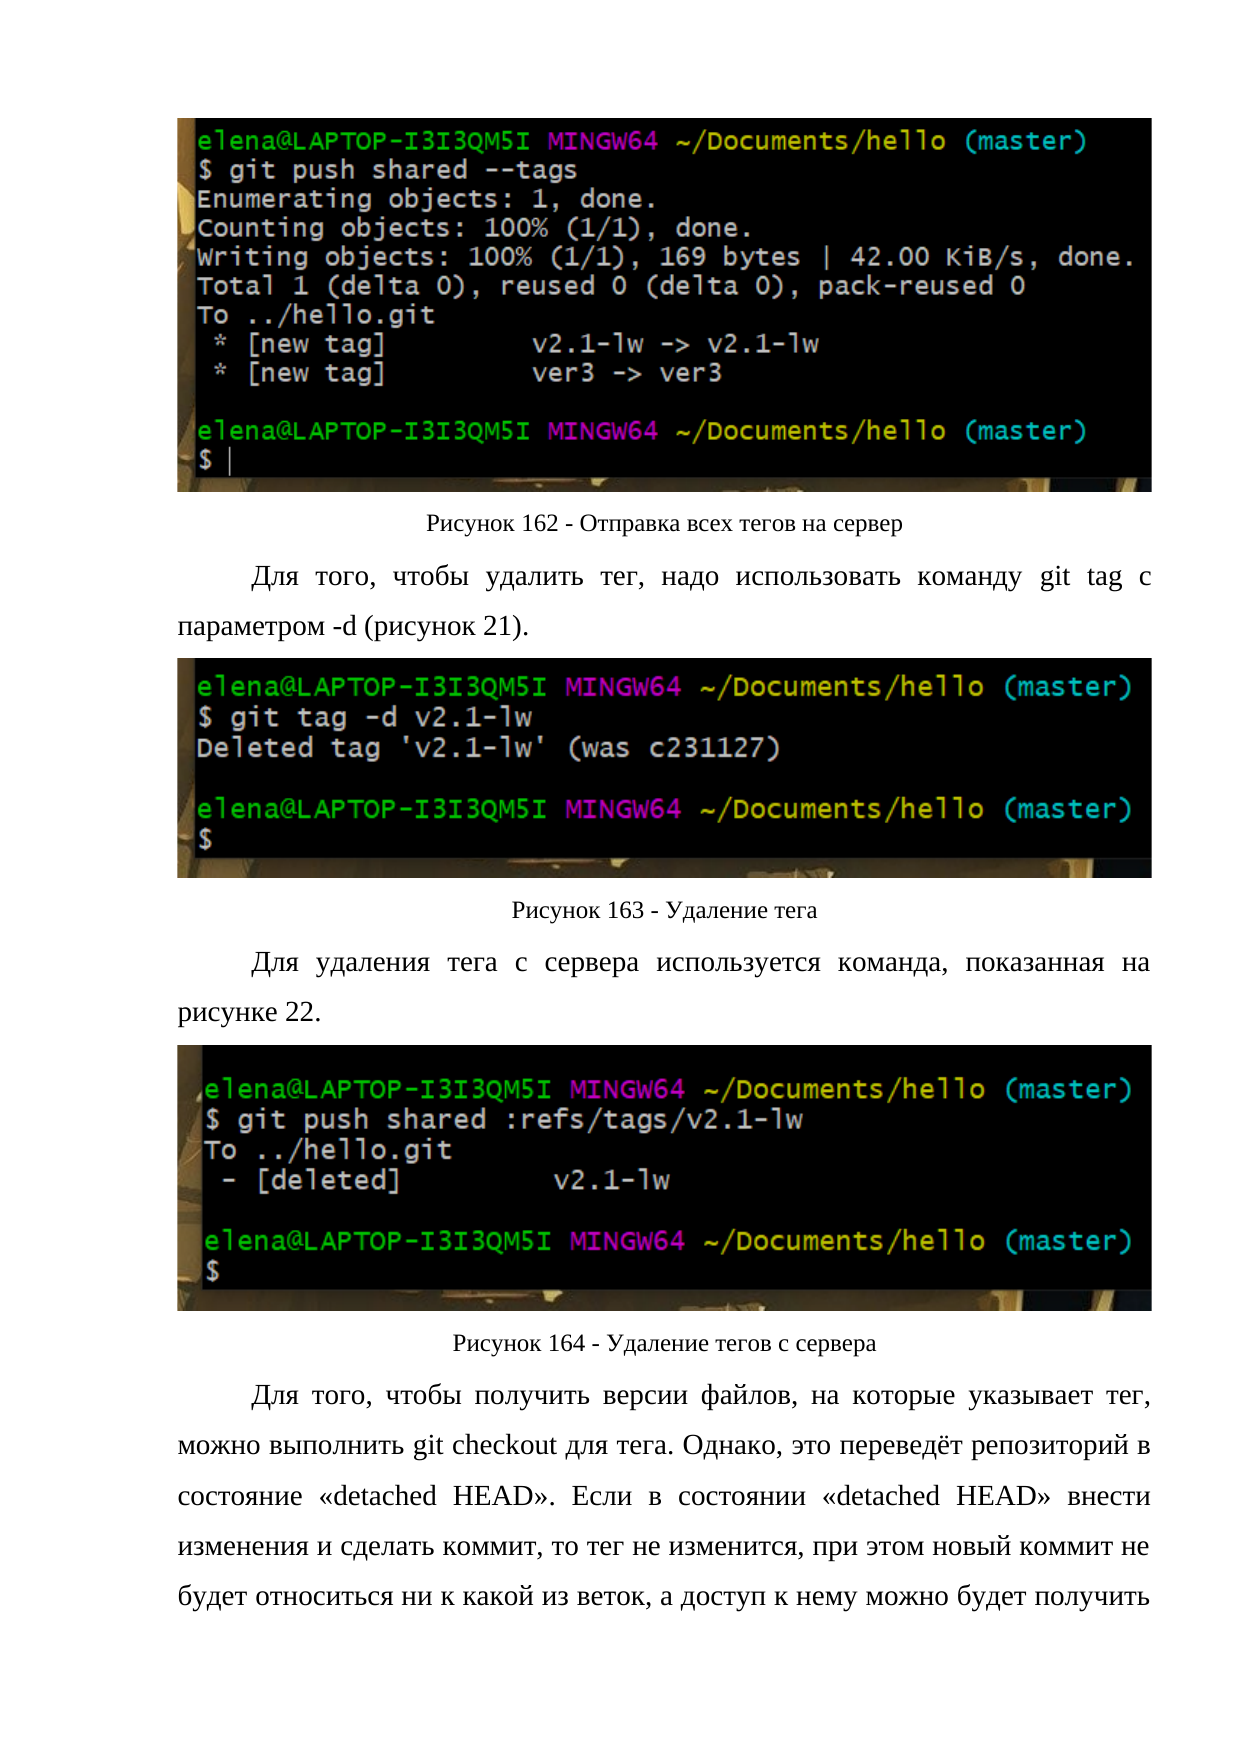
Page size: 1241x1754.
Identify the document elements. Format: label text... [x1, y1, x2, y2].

picture [177, 1045, 1152, 1311]
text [177, 1377, 1152, 1612]
text Для того, чтобы удалить тег, надо использовать команду git tag с параметром -d (рисунок 21). [177, 558, 1152, 642]
picture [177, 658, 1152, 878]
text Рисунок 162 - Отправка всех тегов на сервер [177, 508, 1152, 537]
text Рисунок 164 - Удаление тегов с сервера [177, 1328, 1152, 1356]
text Для удаления тега с сервера используется команда, показанная на рисунке 22. [177, 944, 1152, 1028]
picture [177, 118, 1152, 492]
text Рисунок 163 - Удаление тега [177, 895, 1152, 923]
